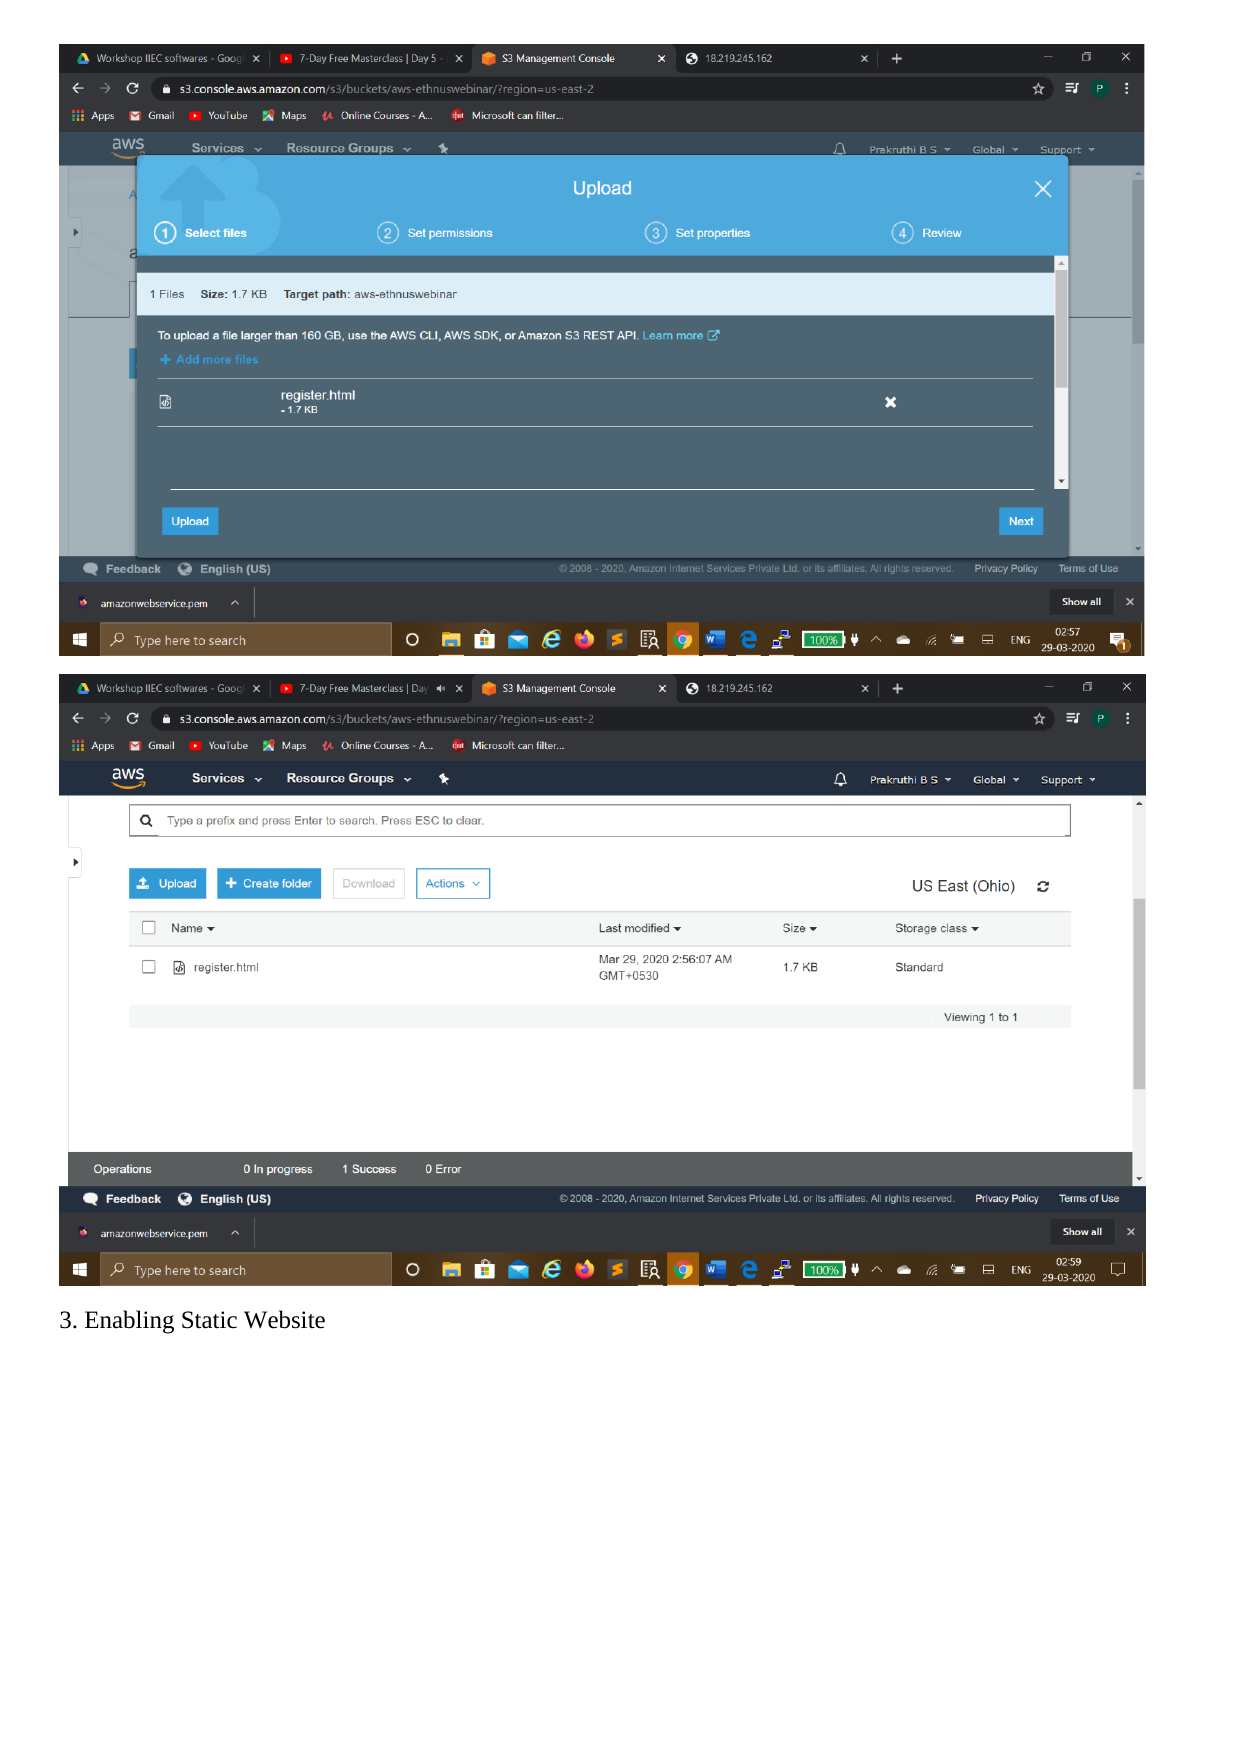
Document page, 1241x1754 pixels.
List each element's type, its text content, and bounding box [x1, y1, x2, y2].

picture [59, 44, 1145, 656]
text 3. Enabling Static Website [59, 1305, 1167, 1334]
picture [59, 674, 1146, 1286]
